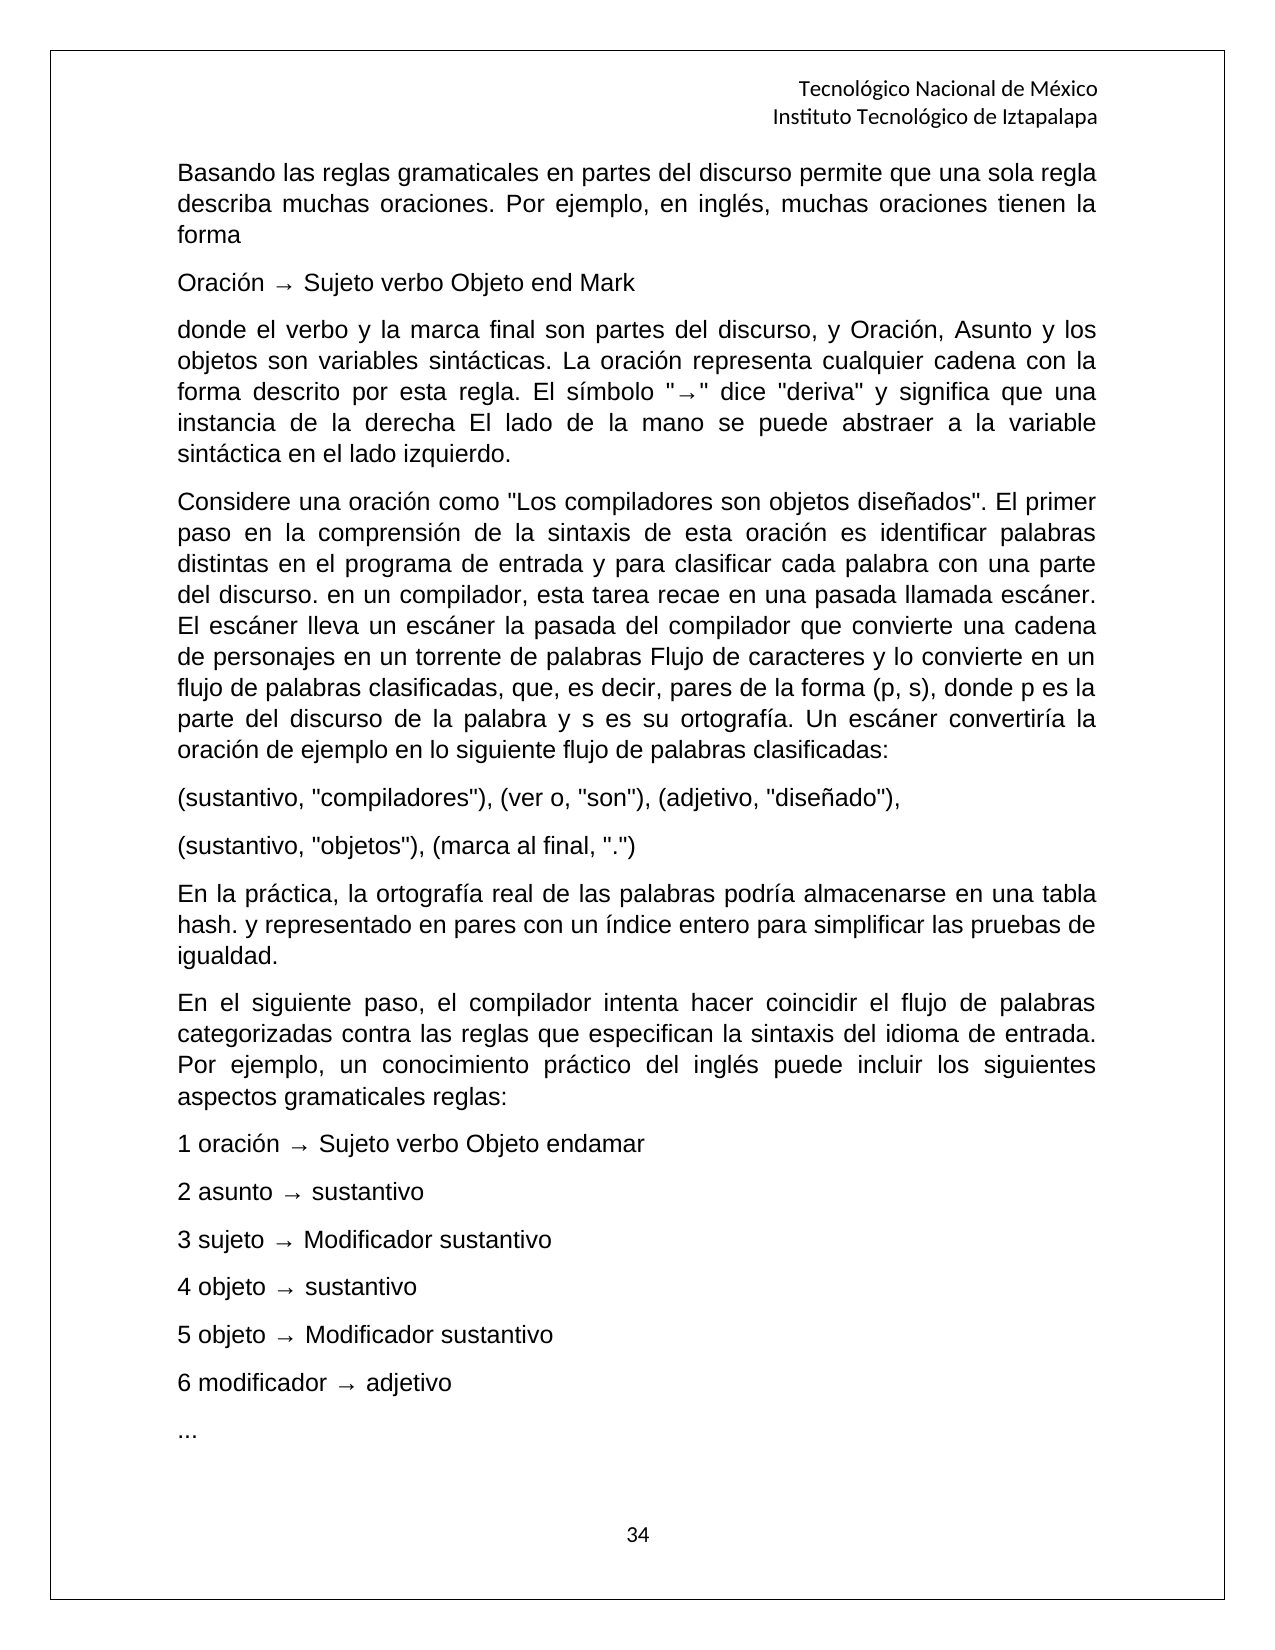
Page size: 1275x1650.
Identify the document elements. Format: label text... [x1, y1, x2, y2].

text 1 oración → Sujeto verbo Objeto endamar [177, 1129, 1098, 1158]
text (sustantivo, "compiladores"), (ver o, "son"), (adjetivo, "diseñado"), [177, 783, 1098, 812]
text (sustantivo, "objetos"), (marca al final, ".") [177, 831, 1098, 860]
text 3 sujeto → Modificador sustantivo [177, 1225, 1098, 1253]
text 2 asunto → sustantivo [177, 1177, 1098, 1206]
text 4 objeto → sustantivo [177, 1272, 1098, 1301]
text 5 objeto → Modificador sustantivo [177, 1320, 1098, 1349]
text En la práctica, la ortografía real de las palabras podría almacenarse en una tabla hash. y representado en pares con un índice entero para simplificar las pruebas de igualdad. [177, 879, 1098, 969]
text ... [177, 1416, 1098, 1444]
text Considere una oración como "Los compiladores son objetos diseñados". El primer paso en la comprensión de la sintaxis de esta oración es identificar palabras distintas en el programa de entrada y para clasificar cada palabra con una parte del discurso. en un compilador, esta tarea recae en una pasada llamada escáner. El escáner lleva un escáner la pasada del compilador que convierte una cadena de personajes en un torrente de palabras Flujo de caracteres y lo convierte en un flujo de palabras clasificadas, que, es decir, pares de la forma (p, s), donde p es la parte del discurso de la palabra y s es su ortografía. Un escáner convertiría la oración de ejemplo en lo siguiente flujo de palabras clasificadas: [177, 487, 1098, 764]
text 6 modificador → adjetivo [177, 1368, 1098, 1397]
text En el siguiente paso, el compilador intenta hacer coincidir el flujo de palabras categorizadas contra las reglas que especifican la sintaxis del idioma de entrada. Por ejemplo, un conocimiento práctico del inglés puede incluir los siguientes aspectos gramaticales reglas: [177, 988, 1098, 1110]
text donde el verbo y la marca final son partes del discurso, y Oración, Asunto y los objetos son variables sintácticas. La oración representa cualquier cadena con la forma descrito por esta regla. El símbolo "→" dice "deriva" y significa que una instancia de la derecha El lado de la mano se puede abstraer a la variable sintáctica en el lado izquierdo. [177, 315, 1098, 468]
text Oración → Sujeto verbo Objeto end Mark [177, 268, 1098, 296]
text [177, 158, 1098, 249]
